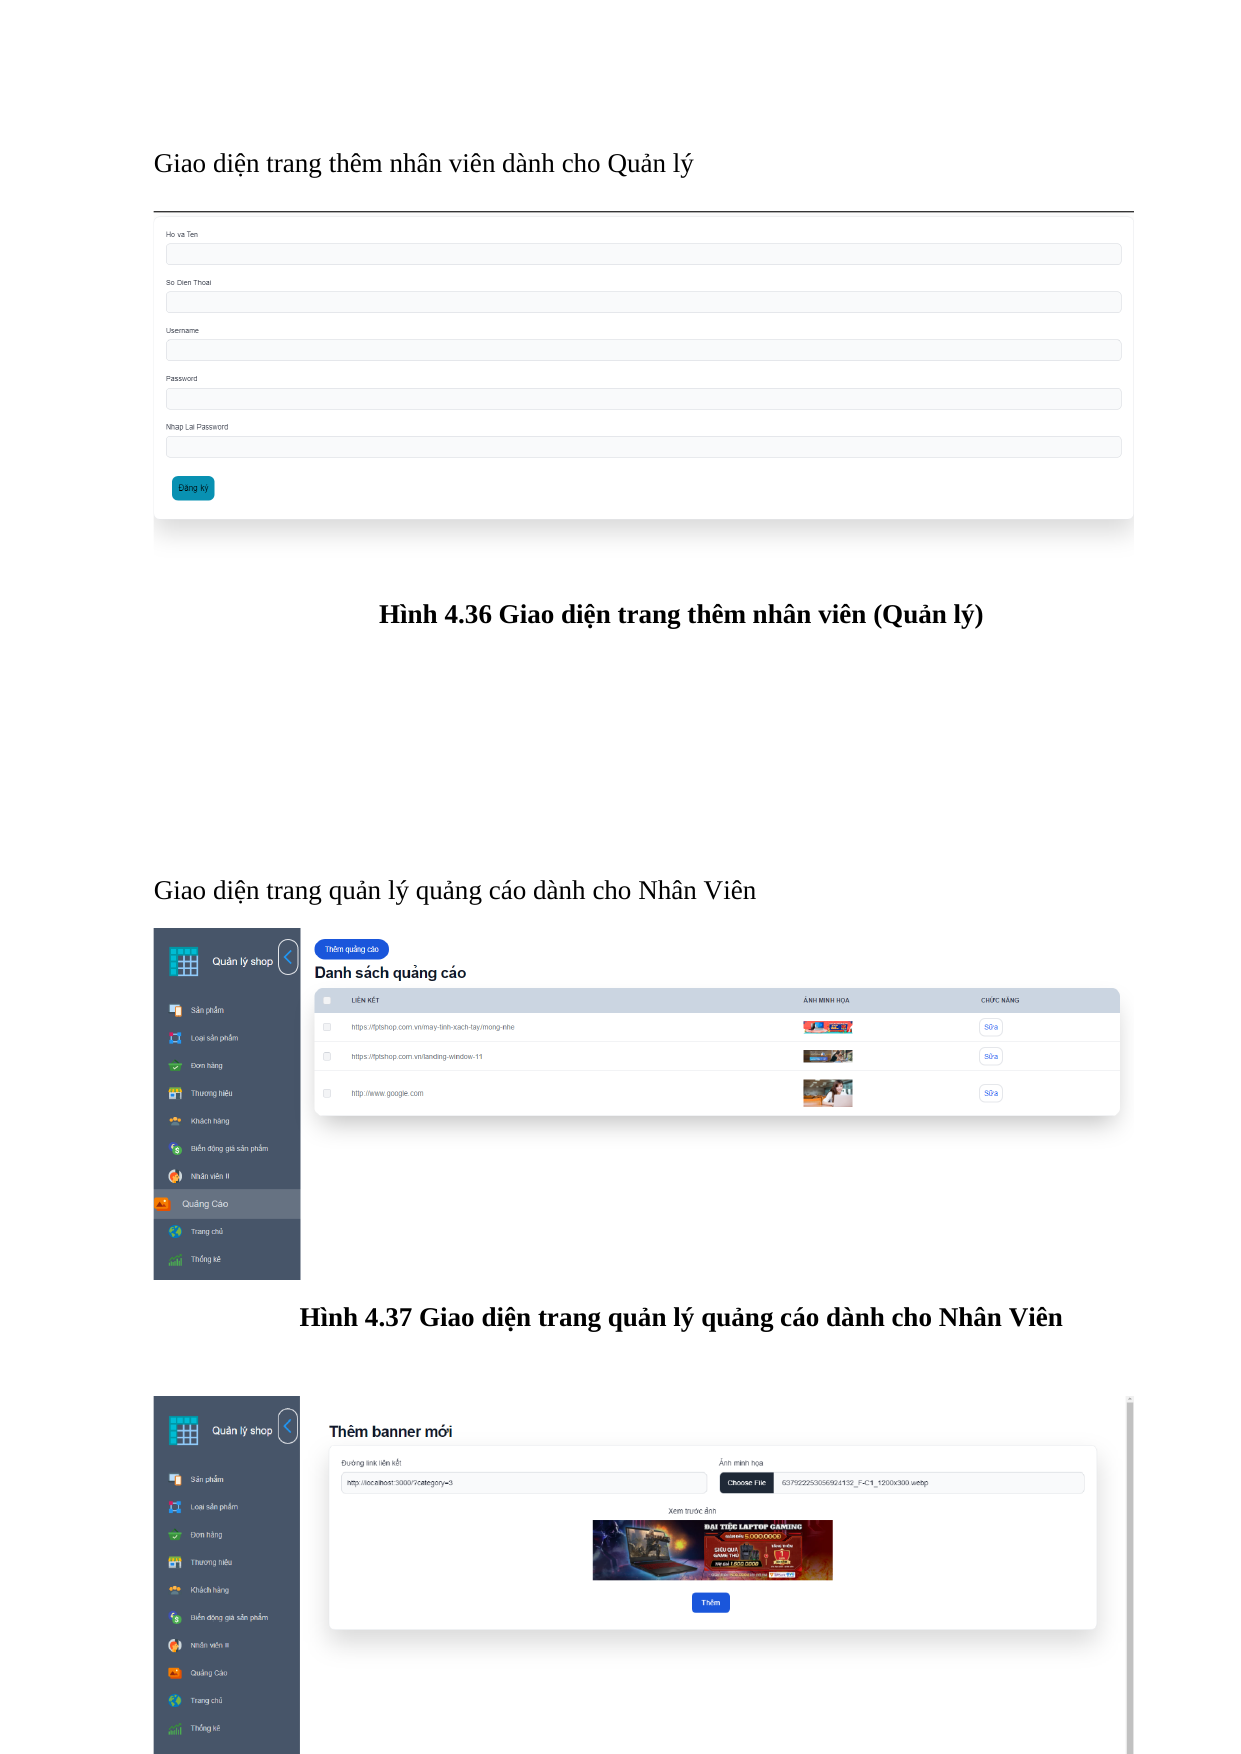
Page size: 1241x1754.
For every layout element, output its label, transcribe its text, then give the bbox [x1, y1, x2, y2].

picture [153, 211, 1134, 577]
picture [153, 928, 1134, 1280]
text Giao diện trang quản lý quảng cáo dành cho Nhân Viên [153, 874, 1134, 905]
text Giao diện trang thêm nhân viên dành cho Quản lý [153, 147, 1134, 178]
picture [153, 1396, 1134, 1754]
